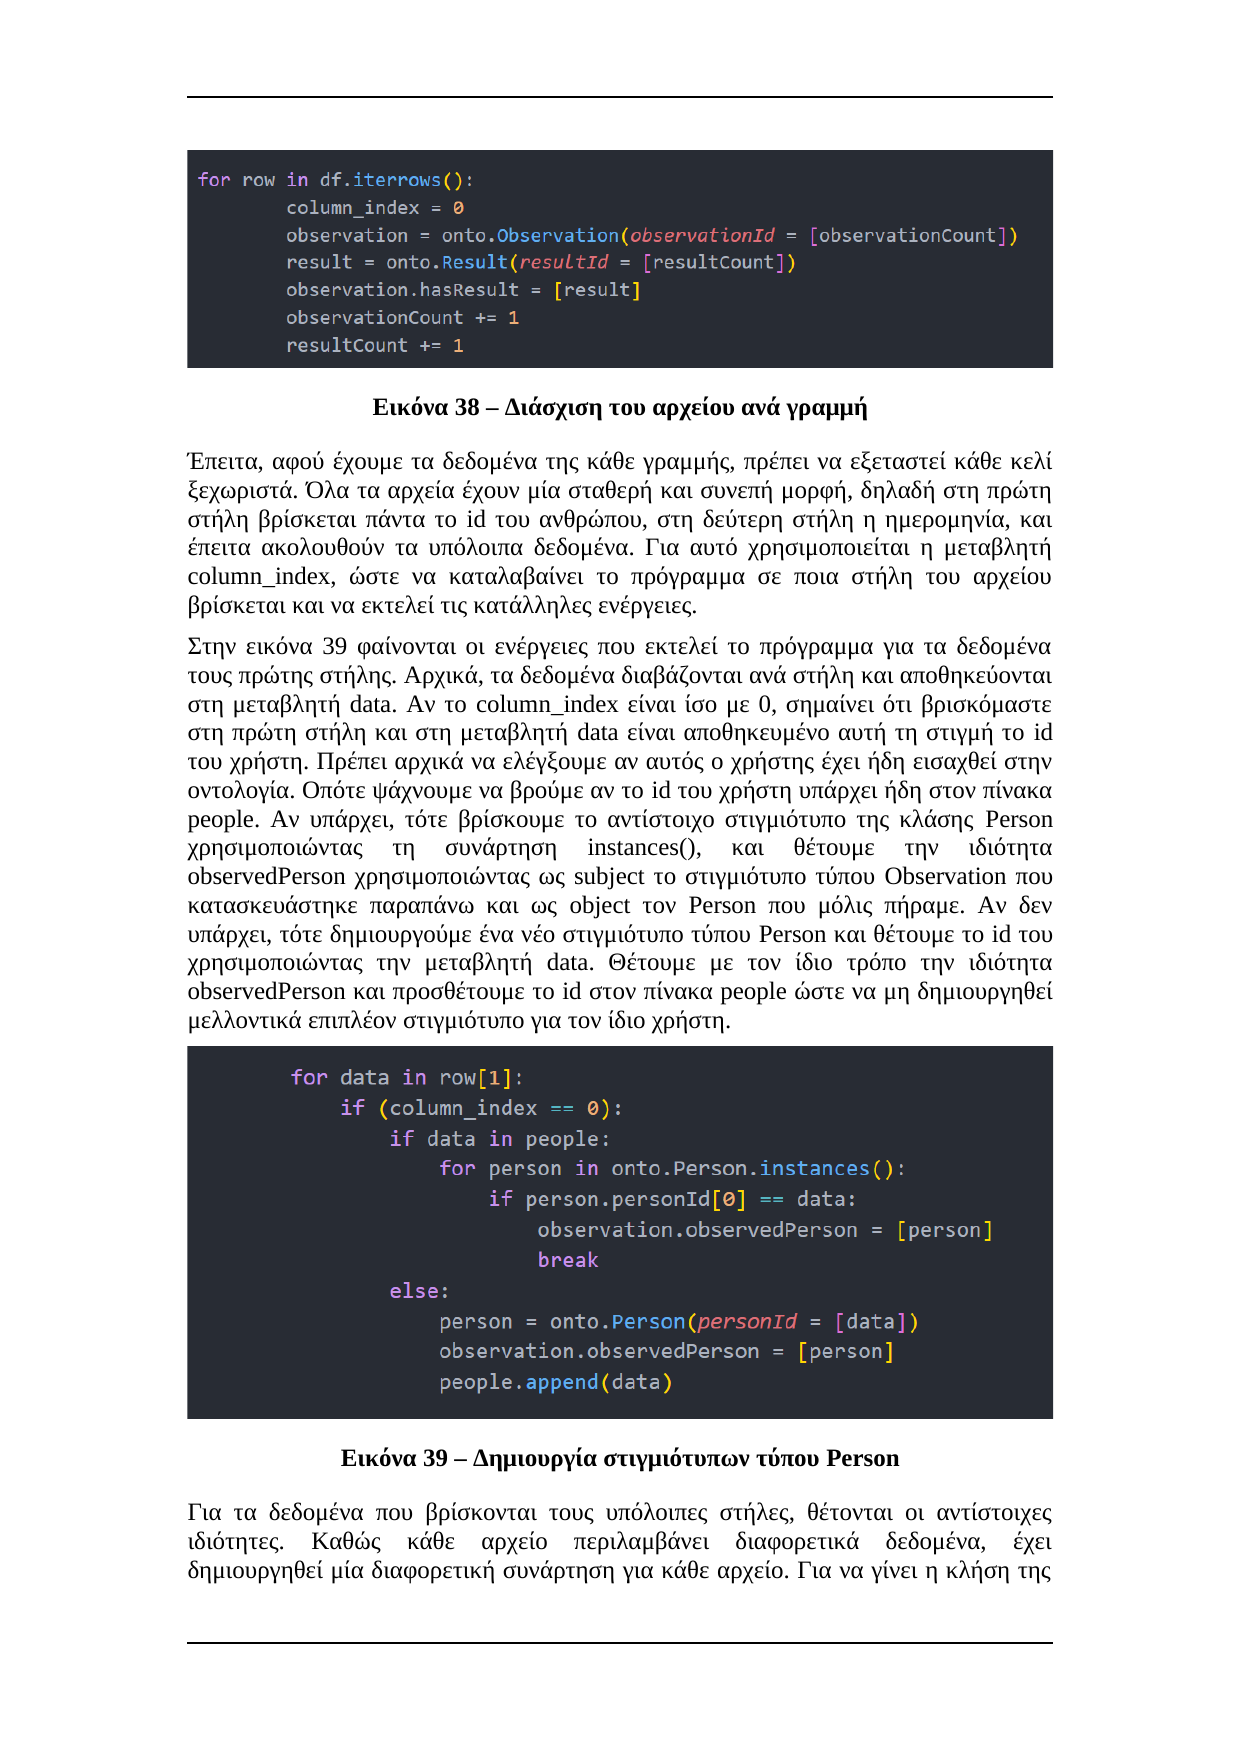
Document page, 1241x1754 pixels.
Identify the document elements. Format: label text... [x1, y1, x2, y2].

text Εικόνα 39 – Δημιουργία στιγμιότυπων τύπου Person [187, 1443, 1053, 1472]
text Εικόνα 38 – Διάσχιση του αρχείου ανά γραμμή [187, 392, 1053, 421]
text Στην εικόνα 39 φαίνονται οι ενέργειες που εκτελεί το πρόγραμμα για τα δεδομένα τους πρώτης στήλης. Αρχικά, τα δεδομένα διαβάζονται ανά στήλη και αποθηκεύονται στη μεταβλητή data. Αν το column_index είναι ίσο με 0, σημαίνει ότι βρισκόμαστε στη πρώτη στήλη και στη μεταβλητή data είναι αποθηκευμένο αυτή τη στιγμή το id του χρήστη. Πρέπει αρχικά να ελέγξουμε αν αυτός ο χρήστης έχει ήδη εισαχθεί στην οντολογία. Οπότε ψάχνουμε να βρούμε αν το id του χρήστη υπάρχει ήδη στον πίνακα people. Αν υπάρχει, τότε βρίσκουμε το αντίστοιχο στιγμιότυπο της κλάσης Person χρησιμοποιώντας τη συνάρτηση instances(), και θέτουμε την ιδιότητα observedPerson χρησιμοποιώντας ως subject το στιγμιότυπο τύπου Observation που κατασκευάστηκε παραπάνω και ως object τον Person που μόλις πήραμε. Αν δεν υπάρχει, τότε δημιουργούμε ένα νέο στιγμιότυπο τύπου Person και θέτουμε το id του χρησιμοποιώντας την μεταβλητή data. Θέτουμε με τον ίδιο τρόπο την ιδιότητα observedPerson και προσθέτουμε το id στον πίνακα people ώστε να μη δημιουργηθεί μελλοντικά επιπλέον στιγμιότυπο για τον ίδιο χρήστη. [187, 631, 1053, 1034]
text Έπειτα, αφού έχουμε τα δεδομένα της κάθε γραμμής, πρέπει να εξεταστεί κάθε κελί ξεχωριστά. Όλα τα αρχεία έχουν μία σταθερή και συνεπή μορφή, δηλαδή στη πρώτη στήλη βρίσκεται πάντα το id του ανθρώπου, στη δεύτερη στήλη η ημερομηνία, και έπειτα ακολουθούν τα υπόλοιπα δεδομένα. Για αυτό χρησιμοποιείται η μεταβλητή column_index, ώστε να καταλαβαίνει το πρόγραμμα σε ποια στήλη του αρχείου βρίσκεται και να εκτελεί τις κατάλληλες ενέργειες. [187, 446, 1053, 619]
picture [187, 150, 1054, 368]
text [187, 1497, 1053, 1583]
picture [187, 1046, 1054, 1419]
